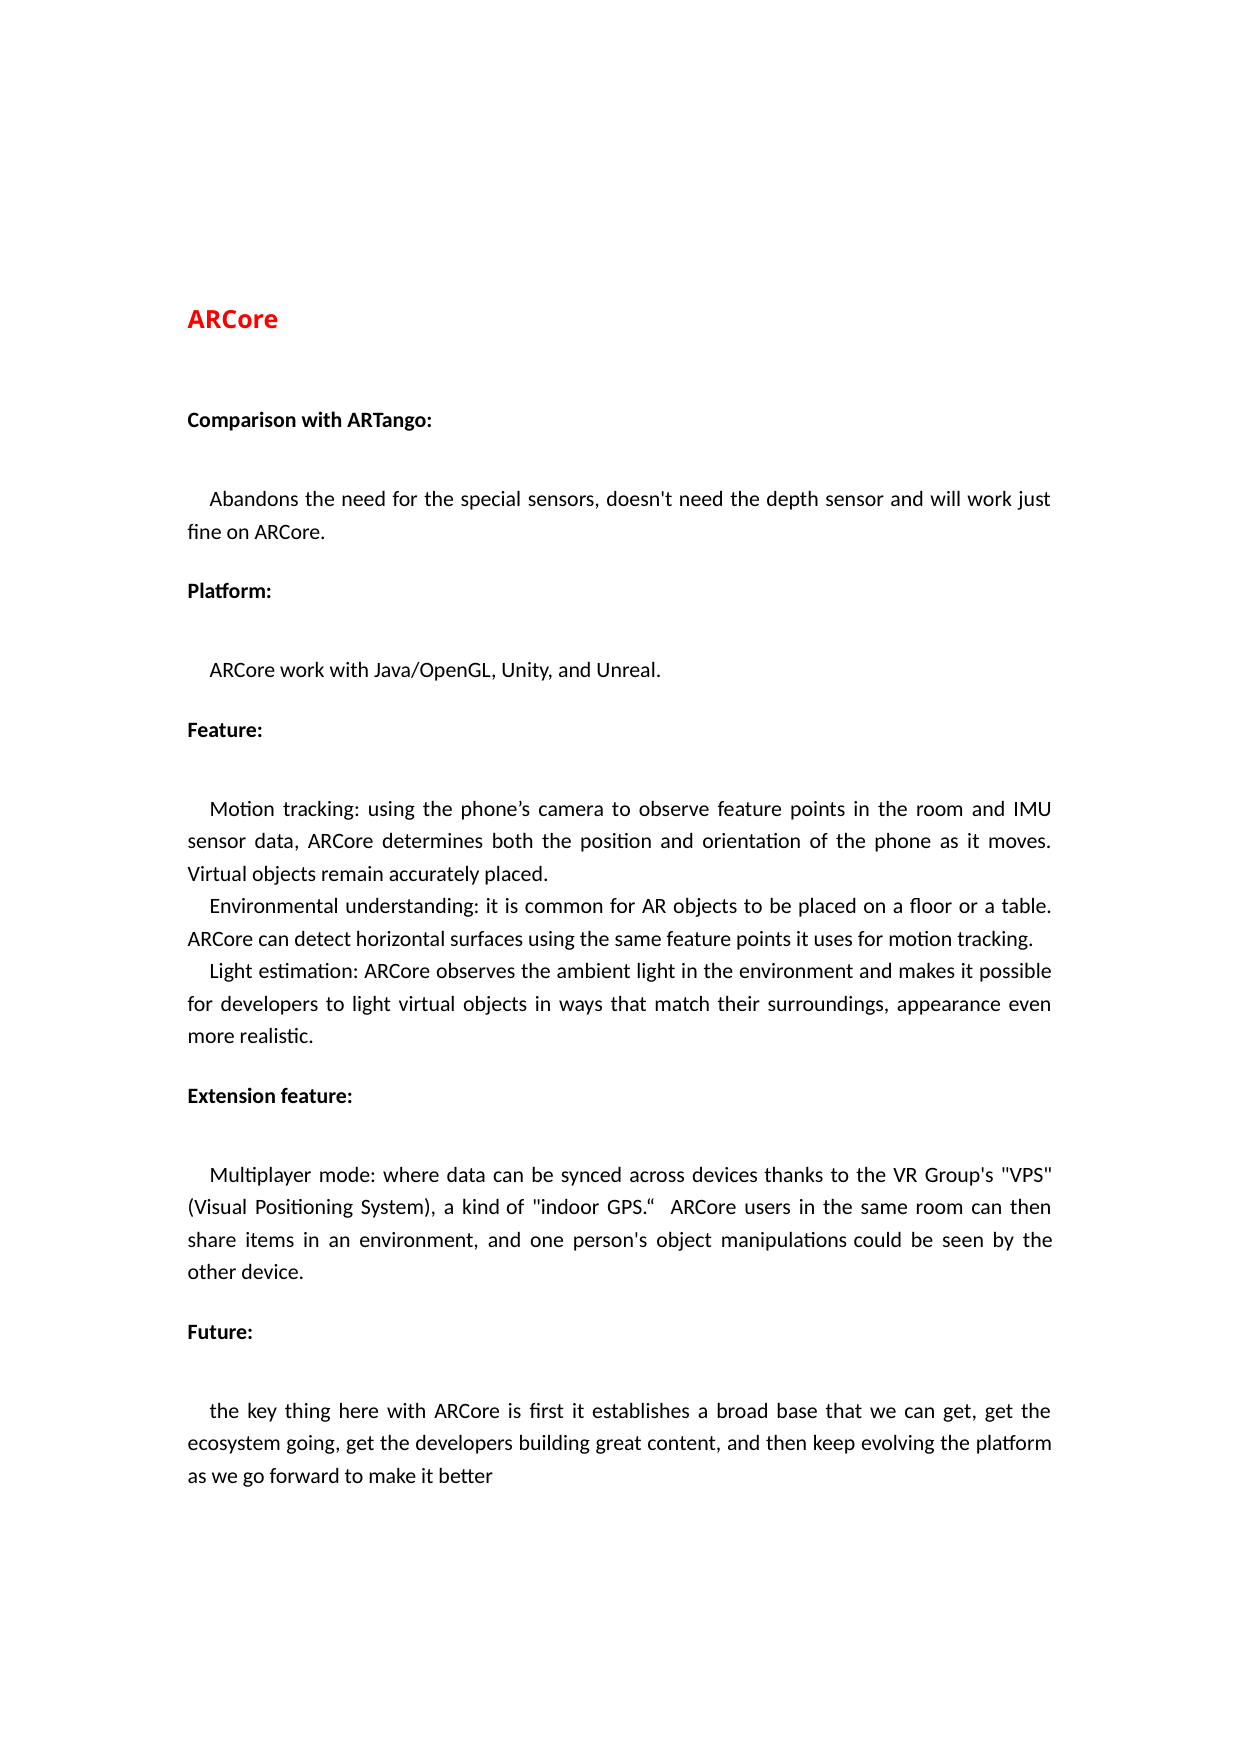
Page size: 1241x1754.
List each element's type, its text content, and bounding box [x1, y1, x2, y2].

subtitle ARCore [187, 287, 1053, 352]
text Environmental understanding: it is common for AR objects to be placed on a floor or a table. ARCore can detect horizontal surfaces using the same feature points it uses for motion tracking. [187, 889, 1053, 954]
text Abandons the need for the special sensors, doesn't need the depth sensor and will work just fine on ARCore. [187, 482, 1053, 547]
subtitle Feature: [187, 713, 1053, 746]
text Multiplayer mode: where data can be synced across devices thanks to the VR Group's "VPS" (Visual Positioning System), a kind of "indoor GPS.“ ARCore users in the same room can then share items in an environment, and one person's object manipulations could be seen by the other device. [187, 1158, 1053, 1288]
subtitle Future: [187, 1315, 1053, 1348]
text Motion tracking: using the phone’s camera to observe feature points in the room and IMU sensor data, ARCore determines both the position and orientation of the phone as it moves. Virtual objects remain accurately placed. [187, 792, 1053, 889]
text ARCore work with Java/OpenGL, Unity, and Unreal. [187, 653, 1053, 686]
text Light estimation: ARCore observes the ambient light in the environment and makes it possible for developers to light virtual objects in ways that match their surroundings, appearance even more realistic. [187, 954, 1053, 1052]
text the key thing here with ARCore is first it establishes a broad base that we can get, get the ecosystem going, get the developers building great content, and then keep evolving the platform as we go forward to make it better [187, 1394, 1053, 1492]
subtitle Extension feature: [187, 1079, 1053, 1112]
subtitle Platform: [187, 574, 1053, 607]
subtitle Comparison with ARTango: [187, 403, 1053, 436]
